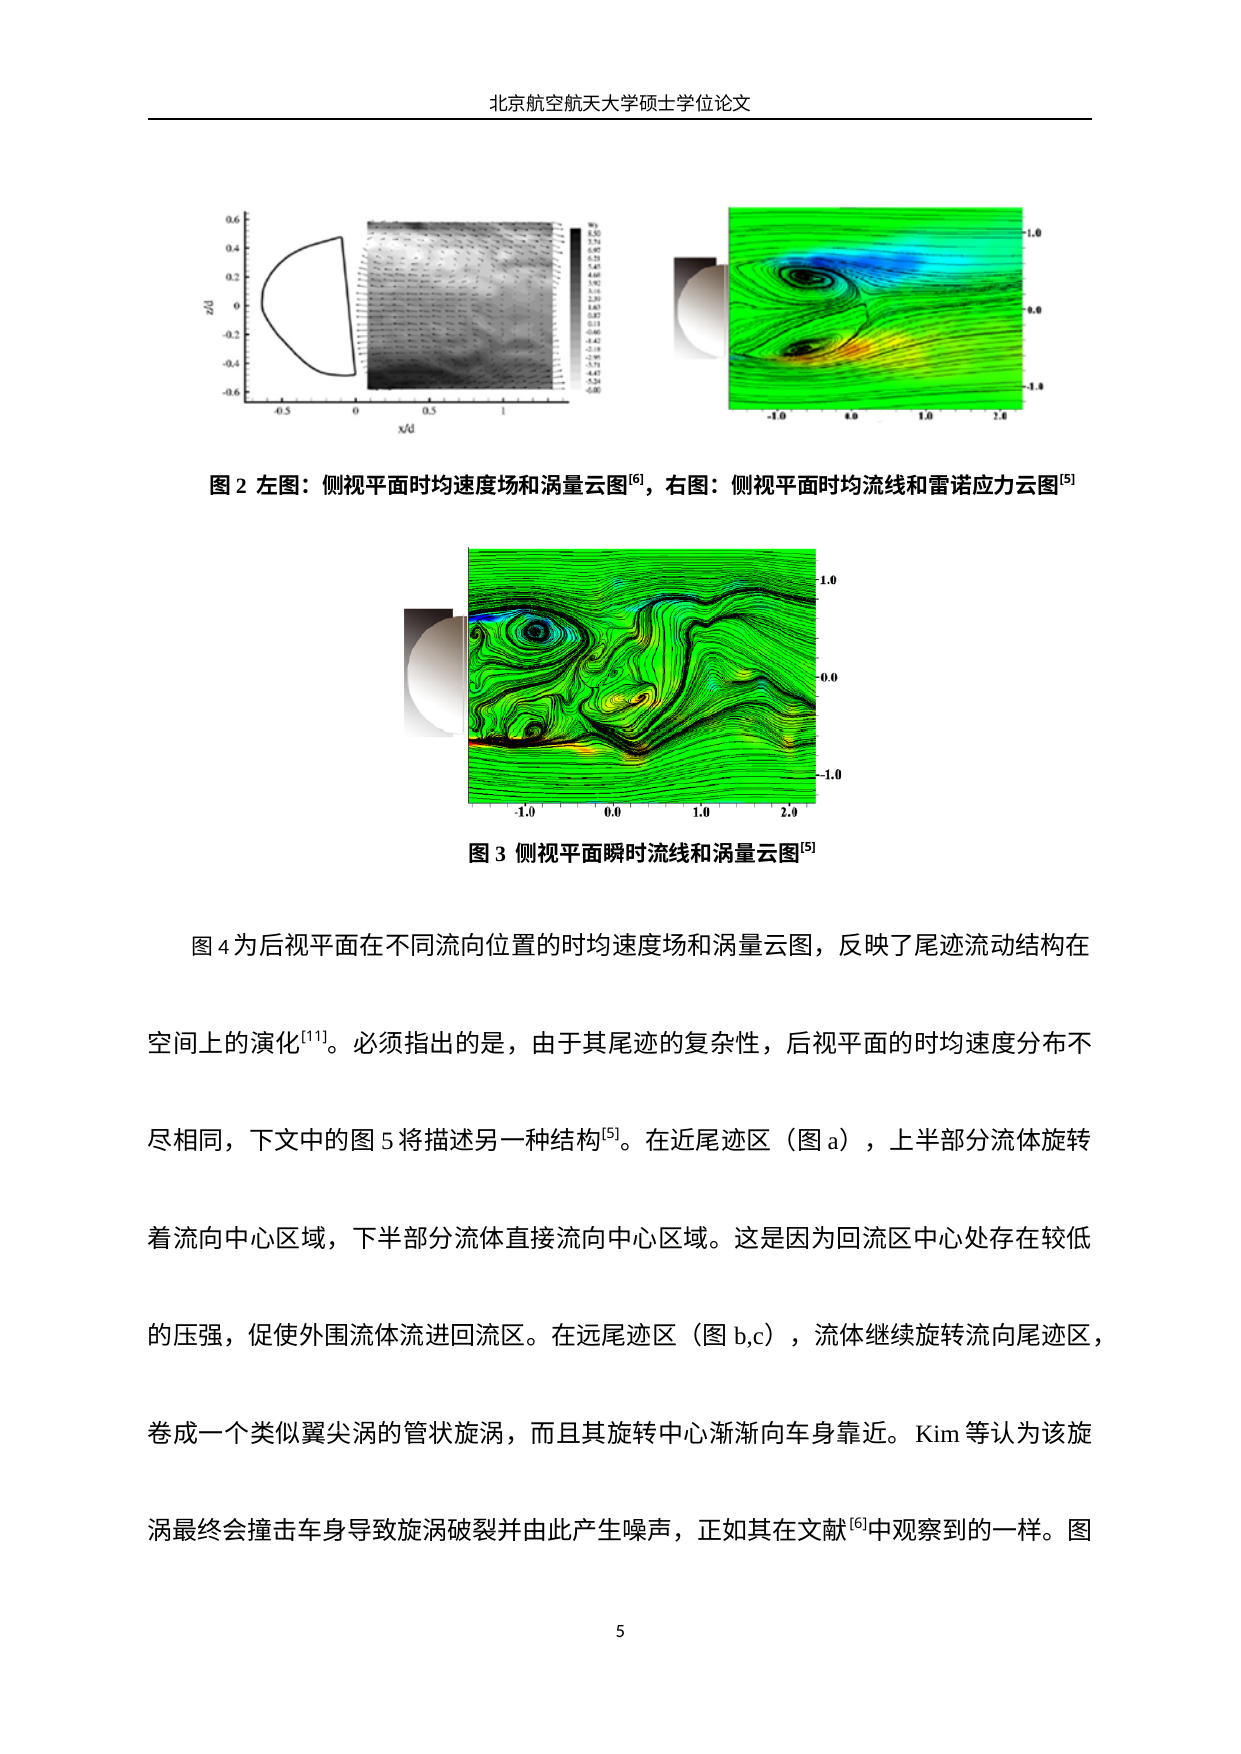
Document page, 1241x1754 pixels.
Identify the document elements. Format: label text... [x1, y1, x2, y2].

text 图3 侧视平面瞬时流线和涡量云图[5] [148, 836, 1092, 868]
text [148, 911, 1092, 1561]
picture [398, 543, 842, 818]
text 图2 左图：侧视平面时均速度场和涡量云图[6]，右图：侧视平面时均流线和雷诺应力云图[5] [148, 468, 1092, 500]
picture [191, 173, 1060, 443]
